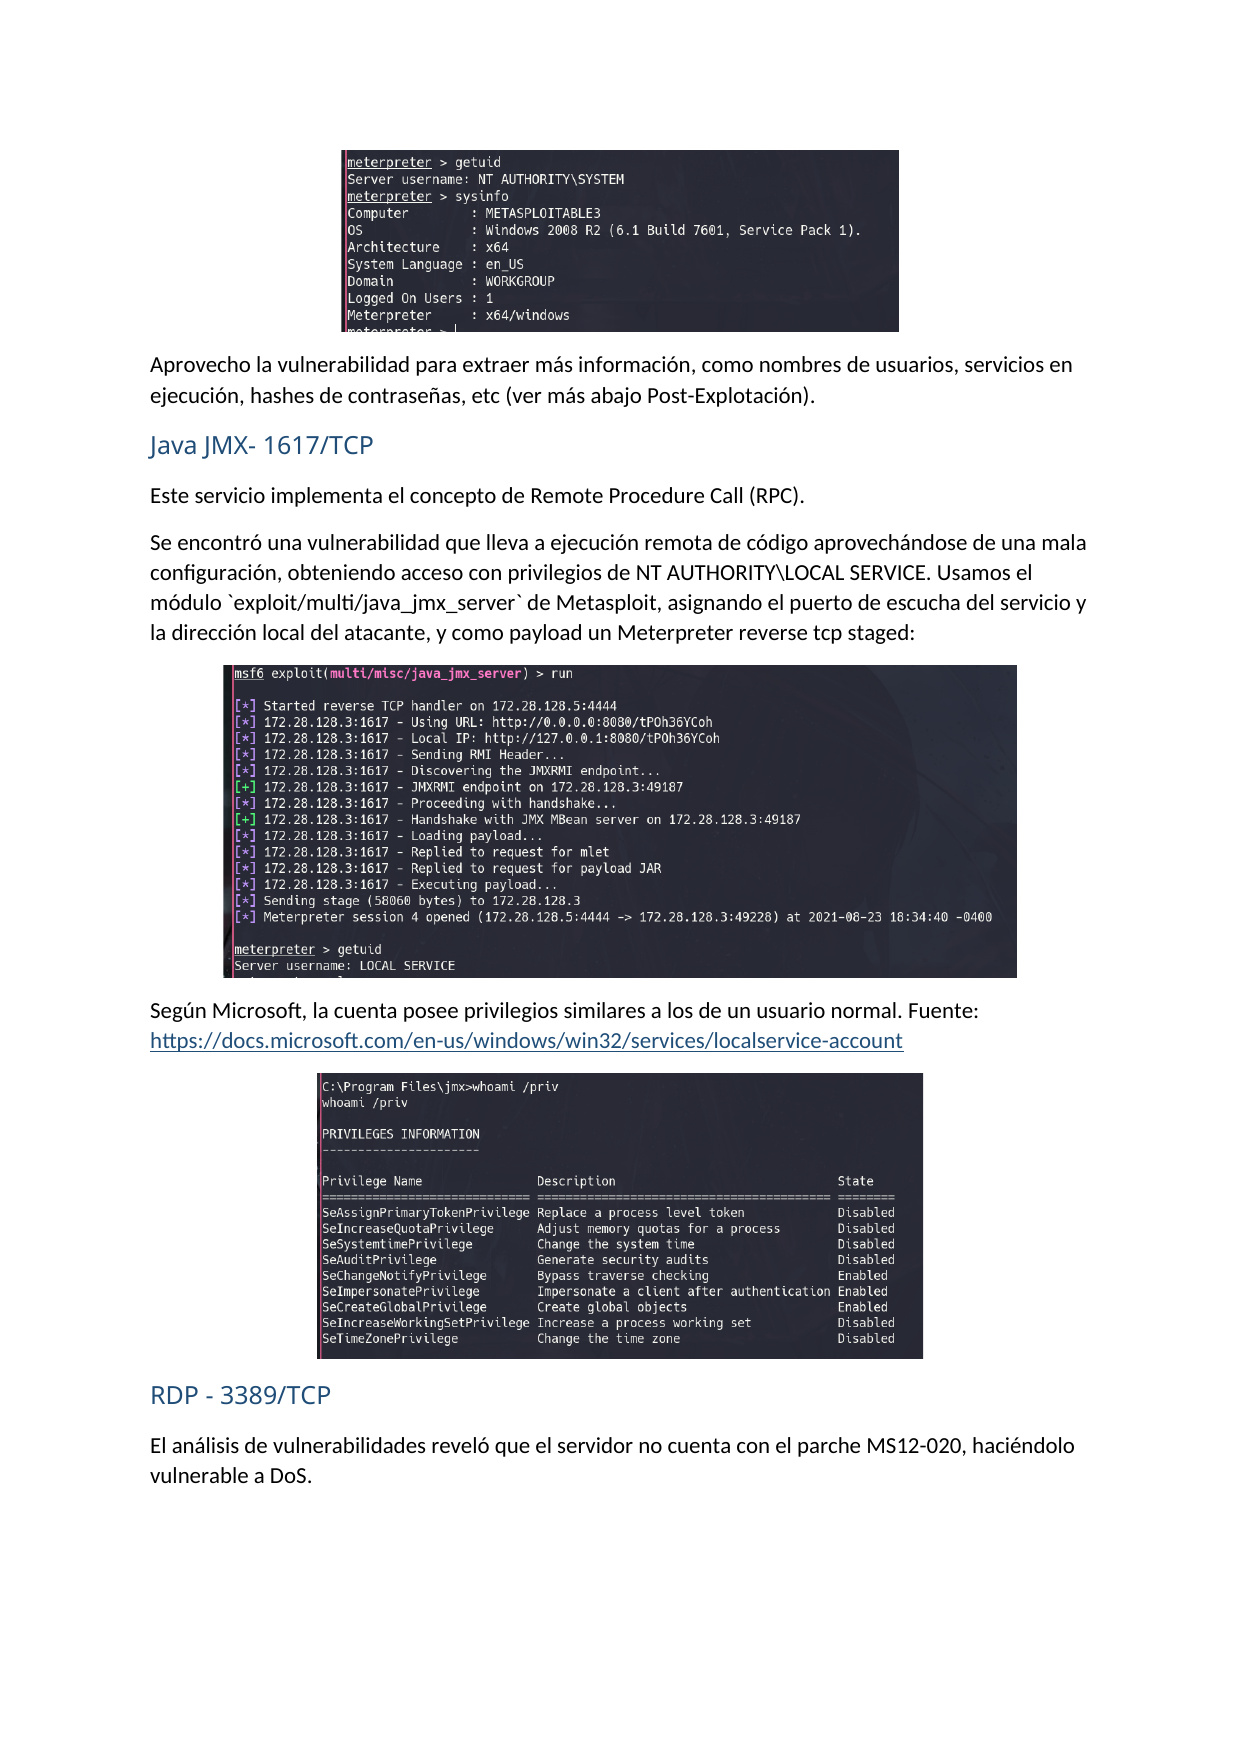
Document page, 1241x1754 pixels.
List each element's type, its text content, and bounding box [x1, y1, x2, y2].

picture [223, 665, 1017, 978]
text Se encontró una vulnerabilidad que lleva a ejecución remota de código aprovechándose de una mala configuración, obteniendo acceso con privilegios de NT AUTHORITY\LOCAL SERVICE. Usamos el módulo `exploit/multi/java_jmx_server` de Metasploit, asignando el puerto de escucha del servicio y la dirección local del atacante, y como payload un Meterpreter reverse tcp staged: [150, 528, 1090, 647]
subtitle RDP - 3389/TCP [150, 1378, 1090, 1412]
picture [317, 1073, 924, 1359]
text Este servicio implementa el concepto de Remote Procedure Call (RPC). [150, 481, 1090, 509]
text Según Microsoft, la cuenta posee privilegios similares a los de un usuario normal. Fuente: https://docs.microsoft.com/en-us/windows/win32/services/localservice-account [150, 996, 1090, 1054]
text El análisis de vulnerabilidades reveló que el servidor no cuenta con el parche MS12-020, haciéndolo vulnerable a DoS. [150, 1431, 1090, 1489]
text Aprovecho la vulnerabilidad para extraer más información, como nombres de usuarios, servicios en ejecución, hashes de contraseñas, etc (ver más abajo Post-Explotación). [150, 351, 1090, 409]
subtitle Java JMX- 1617/TCP [150, 428, 1090, 462]
picture [341, 150, 899, 332]
